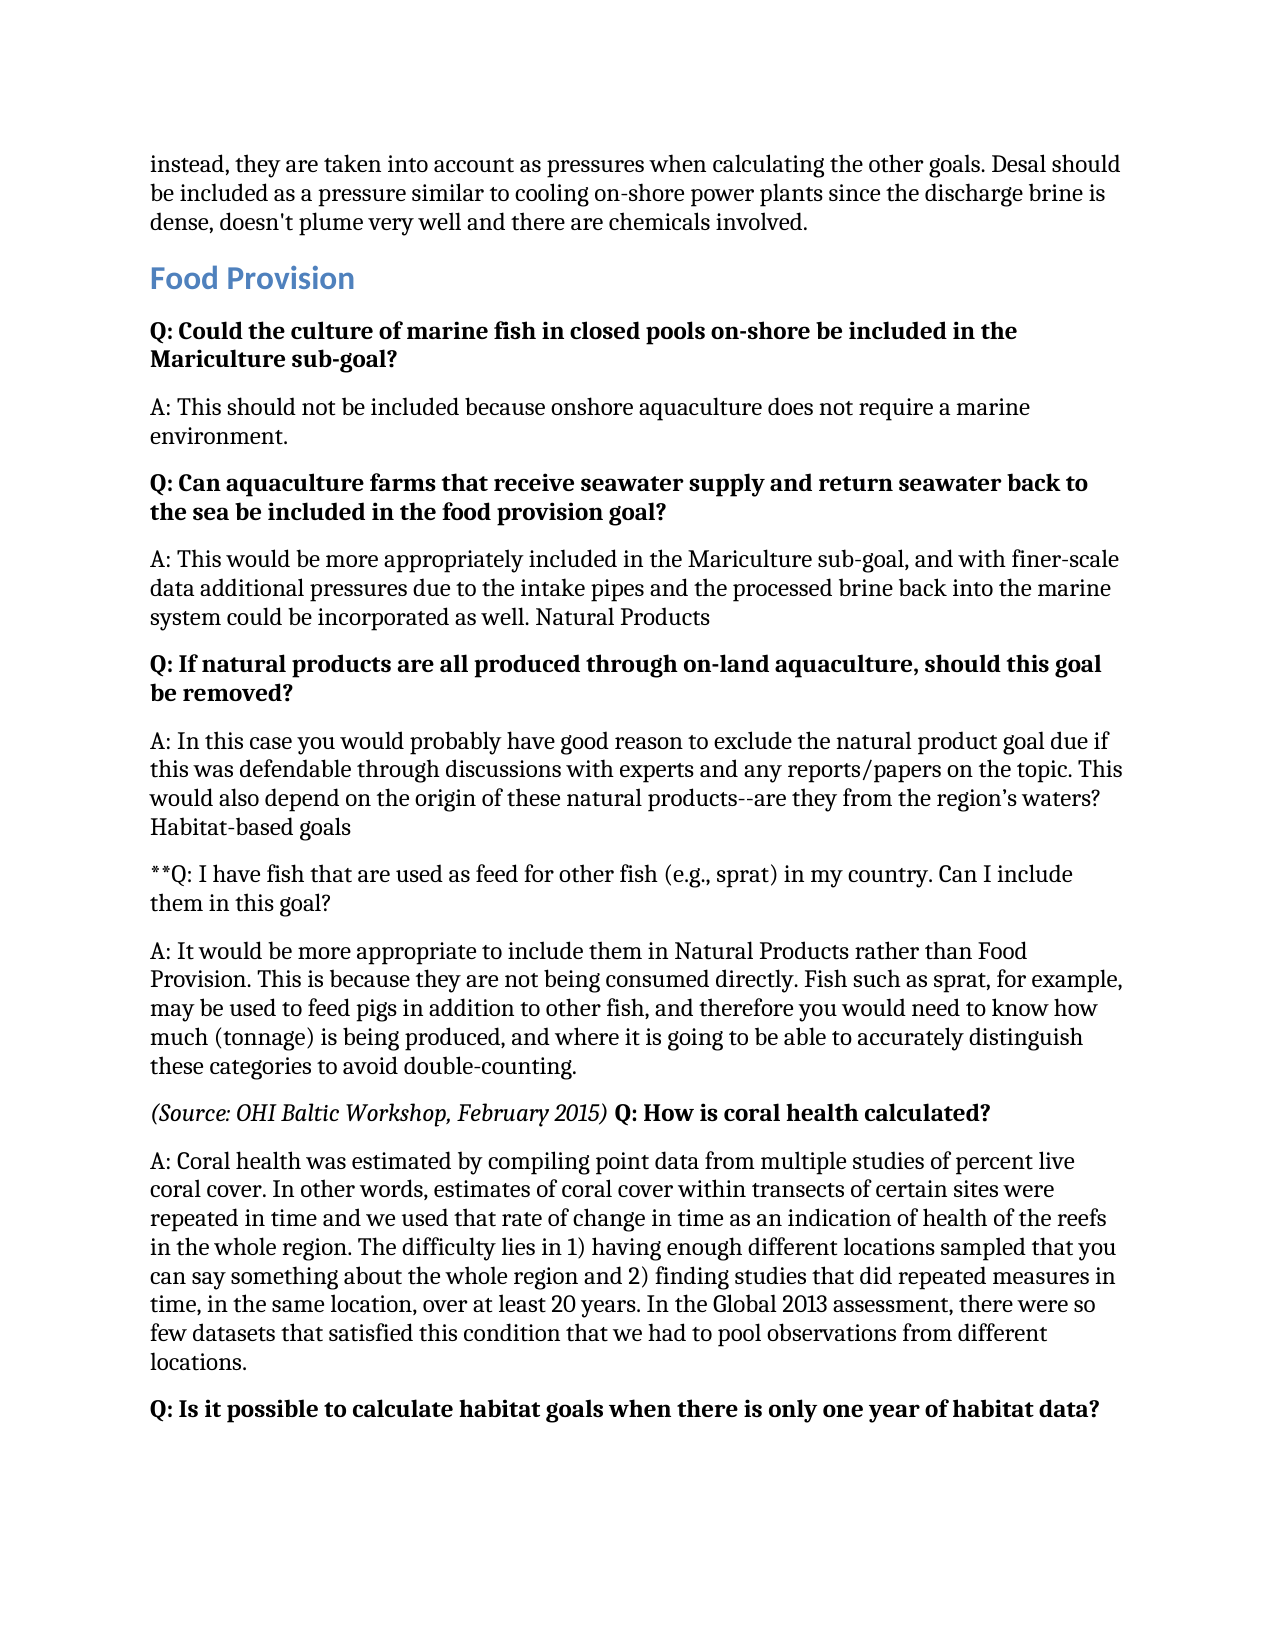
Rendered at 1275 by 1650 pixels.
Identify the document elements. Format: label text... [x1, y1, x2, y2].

text Q: If natural products are all produced through on-land aquaculture, should this goal be removed? [150, 650, 1125, 708]
text A: This would be more appropriately included in the Mariculture sub-goal, and with finer-scale data additional pressures due to the intake pipes and the processed brine back into the marine system could be incorporated as well. Natural Products [150, 545, 1125, 632]
text A: Coral health was estimated by compiling point data from multiple studies of percent live coral cover. In other words, estimates of coral cover within transects of certain sites were repeated in time and we used that rate of change in time as an indication of health of the reefs in the whole region. The difficulty lies in 1) having enough different locations sampled that you can say something about the whole region and 2) finding studies that did repeated measures in time, in the same location, over at least 20 years. In the Global 2013 assessment, there were so few datasets that satisfied this condition that we had to pool observations from different locations. [150, 1147, 1125, 1377]
text Q: Could the culture of marine fish in closed pools on-shore be included in the Mariculture sub-goal? [150, 317, 1125, 374]
text A: This should not be included because onshore aquaculture does not require a marine environment. [150, 393, 1125, 450]
text **Q: I have fish that are used as feed for other fish (e.g., sprat) in my country. Can I include them in this goal? [150, 860, 1125, 918]
text A: In this case you would probably have good reason to exclude the natural product goal due if this was defendable through discussions with experts and any reports/papers on the topic. This would also depend on the origin of these natural products--are they from the region’s waters? Habitat-based goals [150, 727, 1125, 842]
subtitle Food Provision [150, 257, 1125, 298]
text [150, 150, 1125, 236]
text Q: Is it possible to calculate habitat goals when there is only one year of habitat data? [150, 1395, 1125, 1424]
text A: It would be more appropriate to include them in Natural Products rather than Food Provision. This is because they are not being consumed directly. Fish such as sprat, for example, may be used to feed pigs in addition to other fish, and therefore you would need to know how much (tonnage) is being produced, and where it is going to be able to accurately distinguish these categories to avoid double-counting. [150, 937, 1125, 1080]
text (Source: OHI Baltic Workshop, February 2015) Q: How is coral health calculated? [150, 1099, 1125, 1128]
text Q: Can aquaculture farms that receive seawater supply and return seawater back to the sea be included in the food provision goal? [150, 469, 1125, 527]
